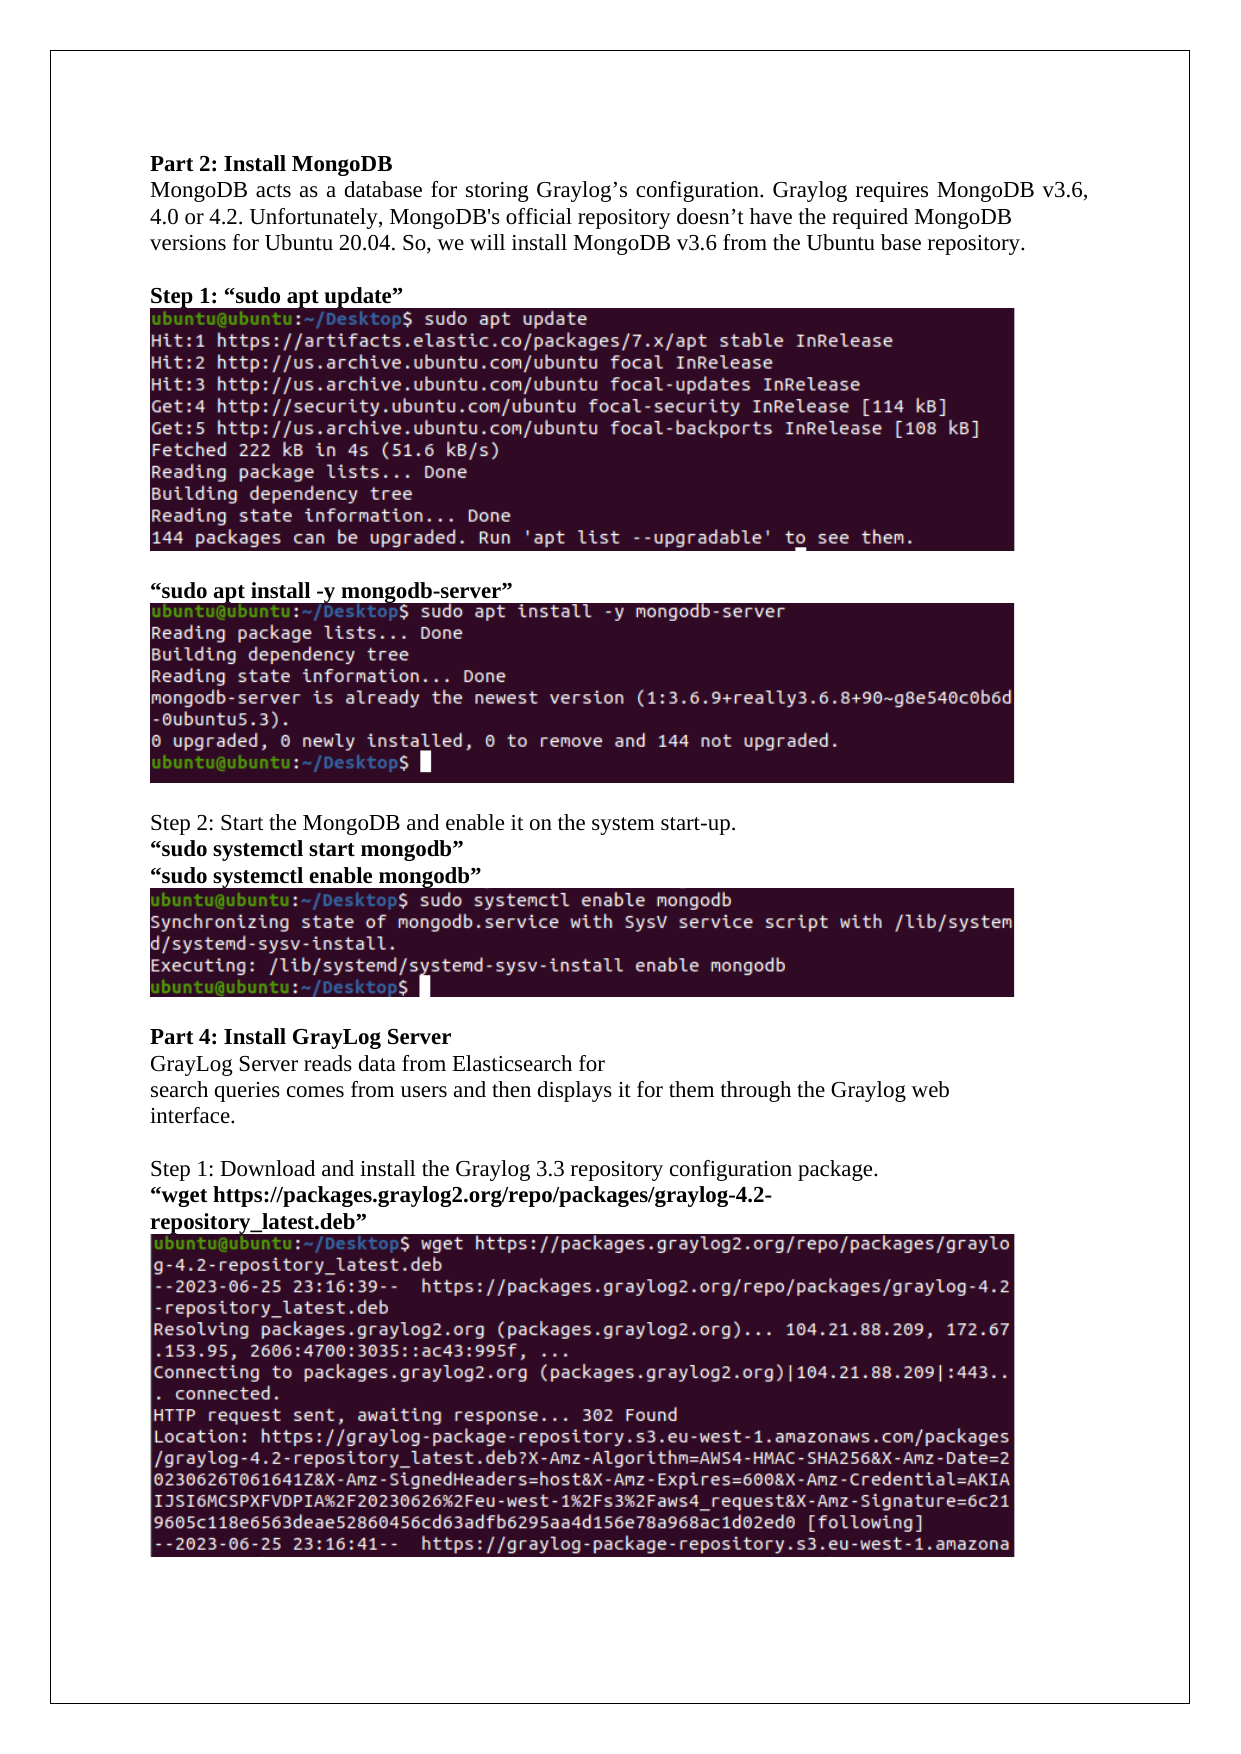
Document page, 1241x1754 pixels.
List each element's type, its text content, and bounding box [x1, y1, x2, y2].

text Step 1: “sudo apt update” [150, 282, 1090, 308]
text GrayLog Server reads data from Elasticsearch for [150, 1050, 1090, 1076]
text Step 1: Download and install the Graylog 3.3 repository configuration package. [150, 1155, 1090, 1181]
text search queries comes from users and then displays it for them through the Graylog web [150, 1076, 1090, 1102]
text Part 2: Install MongoDB [150, 150, 1090, 176]
text Step 2: Start the MongoDB and enable it on the system start-up. [150, 809, 1090, 835]
picture [150, 308, 1015, 551]
text interface. [150, 1102, 1090, 1129]
text versions for Ubuntu 20.04. So, we will install MongoDB v3.6 from the Ubuntu base repository. [150, 229, 1090, 255]
picture [150, 1234, 1015, 1557]
text “sudo systemctl start mongodb” [150, 835, 1090, 862]
picture [150, 603, 1015, 783]
text “sudo apt install -y mongodb-server” [150, 577, 1090, 603]
text Part 4: Install GrayLog Server [150, 1023, 1090, 1050]
picture [150, 888, 1015, 997]
text “sudo systemctl enable mongodb” [150, 862, 1090, 888]
text MongoDB acts as a database for storing Graylog’s configuration. Graylog requires MongoDB v3.6, 4.0 or 4.2. Unfortunately, MongoDB's official repository doesn’t have the required MongoDB [150, 176, 1090, 229]
text “wget https://packages.graylog2.org/repo/packages/graylog-4.2- [150, 1181, 1090, 1208]
text repository_latest.deb” [150, 1208, 1090, 1234]
